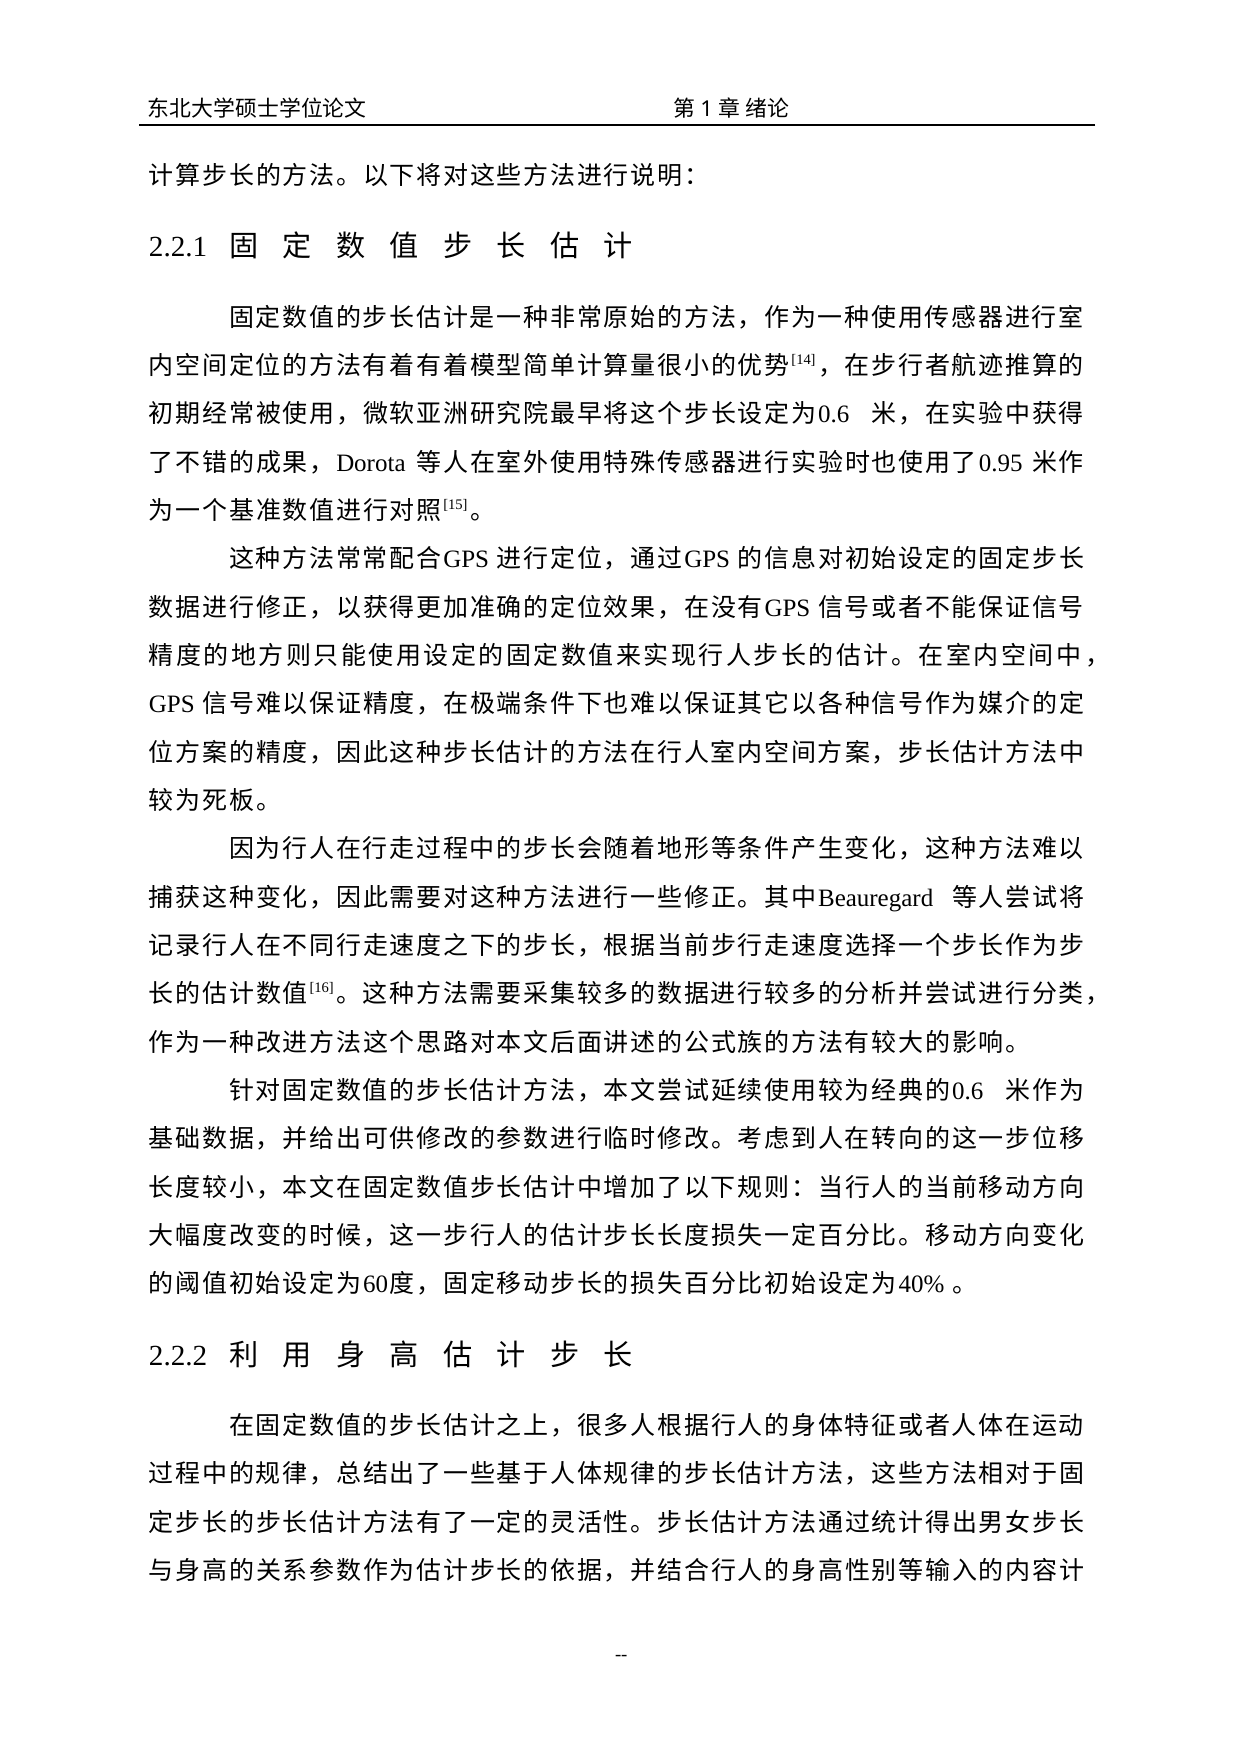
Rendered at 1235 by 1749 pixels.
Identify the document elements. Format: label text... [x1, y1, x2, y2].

text 因为行人在行走过程中的步长会随着地形等条件产生变化，这种方法难以捕获这种变化，因此需要对这种方法进行一些修正。其中Beauregard等人尝试将记录行人在不同行走速度之下的步长，根据当前步行走速度选择一个步长作为步长的估计数值[16]。这种方法需要采集较多的数据进行较多的分析并尝试进行分类，作为一种改进方法这个思路对本文后面讲述的公式族的方法有较大的影响。 [149, 823, 1086, 1064]
text 固定数值的步长估计是一种非常原始的方法，作为一种使用传感器进行室内空间定位的方法有着有着模型简单计算量很小的优势[14]，在步行者航迹推算的初期经常被使用，微软亚洲研究院最早将这个步长设定为0.6米，在实验中获得了不错的成果，Dorota等人在室外使用特殊传感器进行实验时也使用了0.95米作为一个基准数值进行对照[15]。 [149, 291, 1086, 533]
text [149, 149, 1086, 197]
text 针对固定数值的步长估计方法，本文尝试延续使用较为经典的0.6米作为基础数据，并给出可供修改的参数进行临时修改。考虑到人在转向的这一步位移长度较小，本文在固定数值步长估计中增加了以下规则：当行人的当前移动方向大幅度改变的时候，这一步行人的估计步长长度损失一定百分比。移动方向变化的阈值初始设定为60度，固定移动步长的损失百分比初始设定为40%。 [149, 1064, 1086, 1306]
text 这种方法常常配合GPS进行定位，通过GPS的信息对初始设定的固定步长数据进行修正，以获得更加准确的定位效果，在没有GPS信号或者不能保证信号精度的地方则只能使用设定的固定数值来实现行人步长的估计。在室内空间中，GPS信号难以保证精度，在极端条件下也难以保证其它以各种信号作为媒介的定位方案的精度，因此这种步长估计的方法在行人室内空间方案，步长估计方法中较为死板。 [149, 533, 1086, 823]
subtitle 利用身高估计步长 [143, 1328, 1086, 1377]
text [149, 1399, 1086, 1593]
subtitle 固定数值步长估计 [143, 220, 1086, 268]
